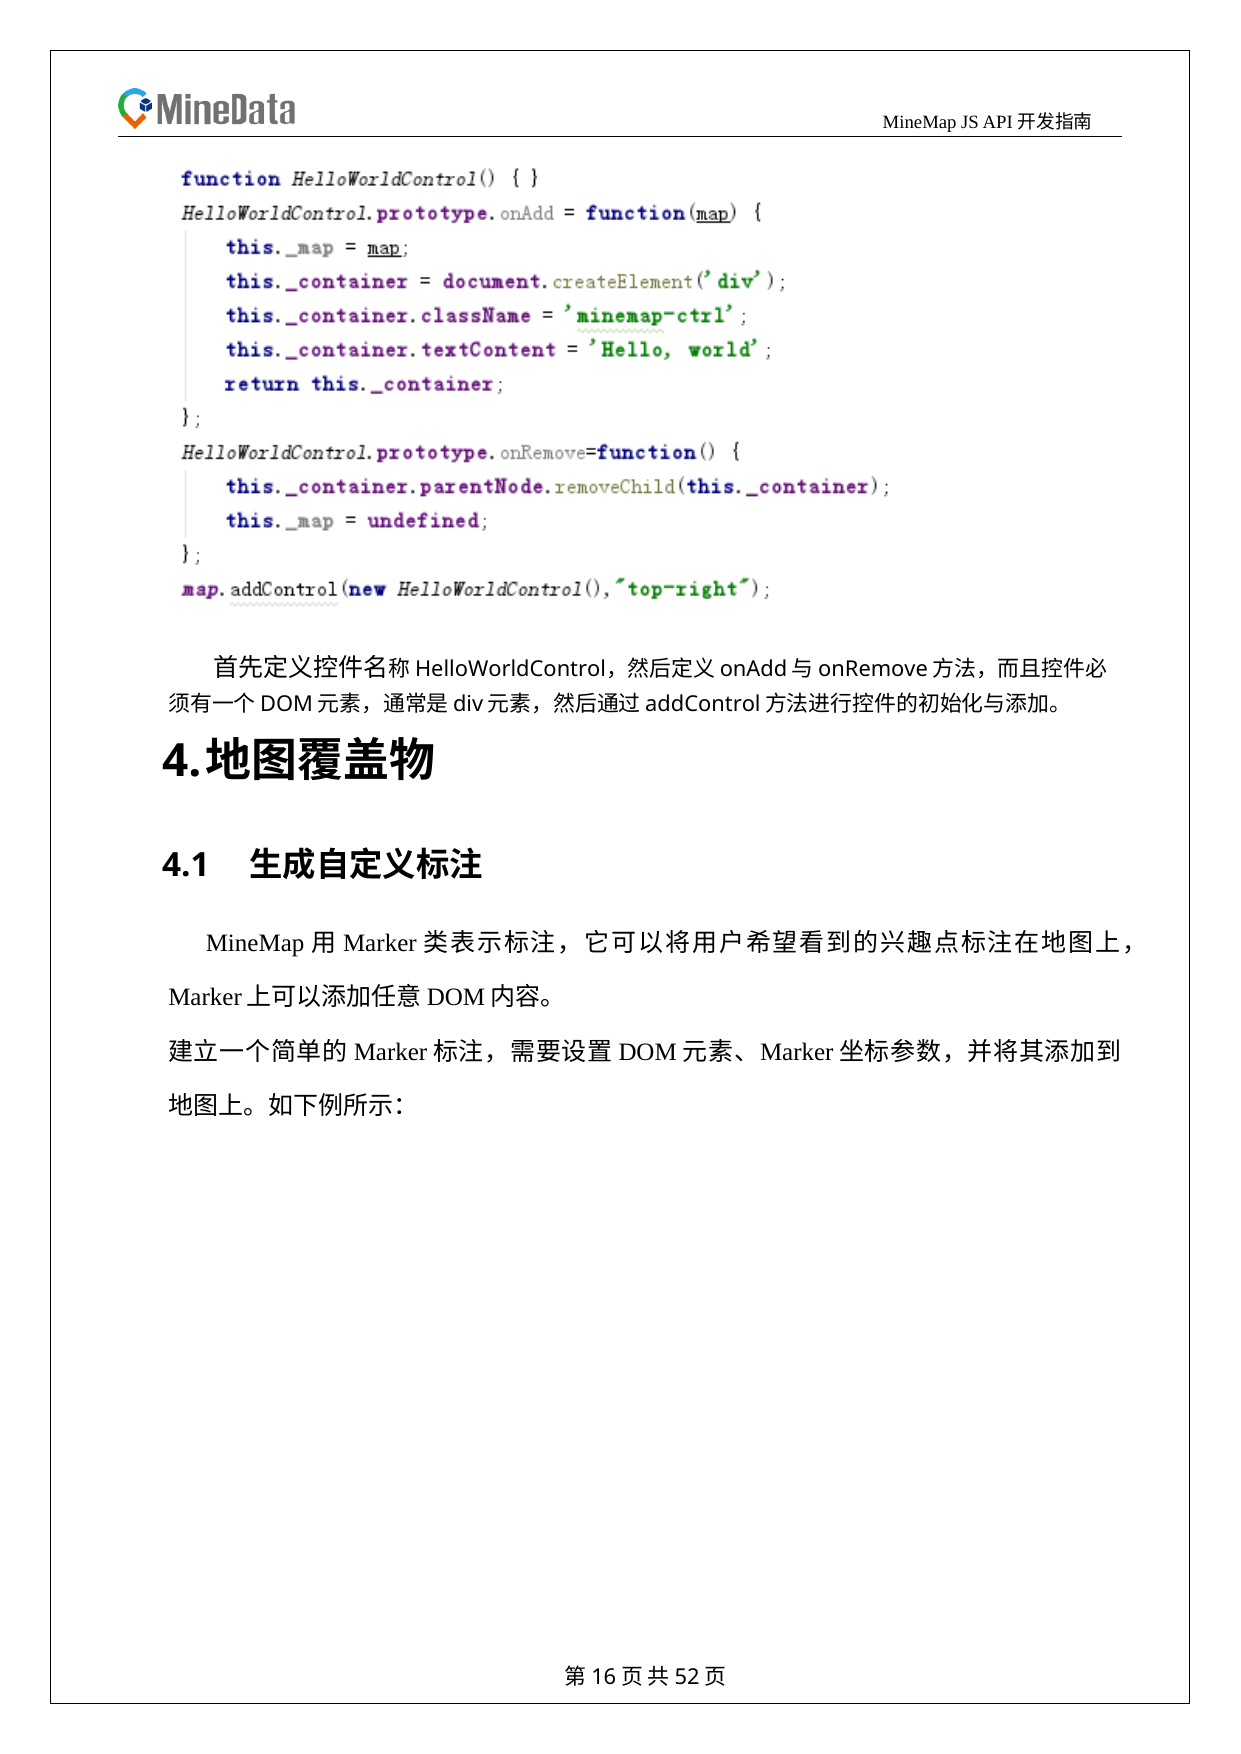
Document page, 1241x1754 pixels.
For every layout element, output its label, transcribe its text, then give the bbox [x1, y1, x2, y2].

picture [118, 88, 295, 129]
text 首先定义控件名称HelloWorldControl，然后定义onAdd与onRemove方法，而且控件必须有一个DOM元素，通常是div元素，然后通过addControl方法进行控件的初始化与添加。 [168, 648, 1122, 720]
text MineMap用Marker类表示标注，它可以将用户希望看到的兴趣点标注在地图上，Marker上可以添加任意DOM内容。 [168, 922, 1122, 1013]
picture [168, 162, 1068, 624]
text 建立一个简单的Marker标注，需要设置DOM元素、Marker坐标参数，并将其添加到地图上。如下例所示： [168, 1031, 1122, 1122]
subtitle 生成自定义标注 [118, 826, 1122, 898]
subtitle 地图覆盖物 [118, 720, 1122, 793]
